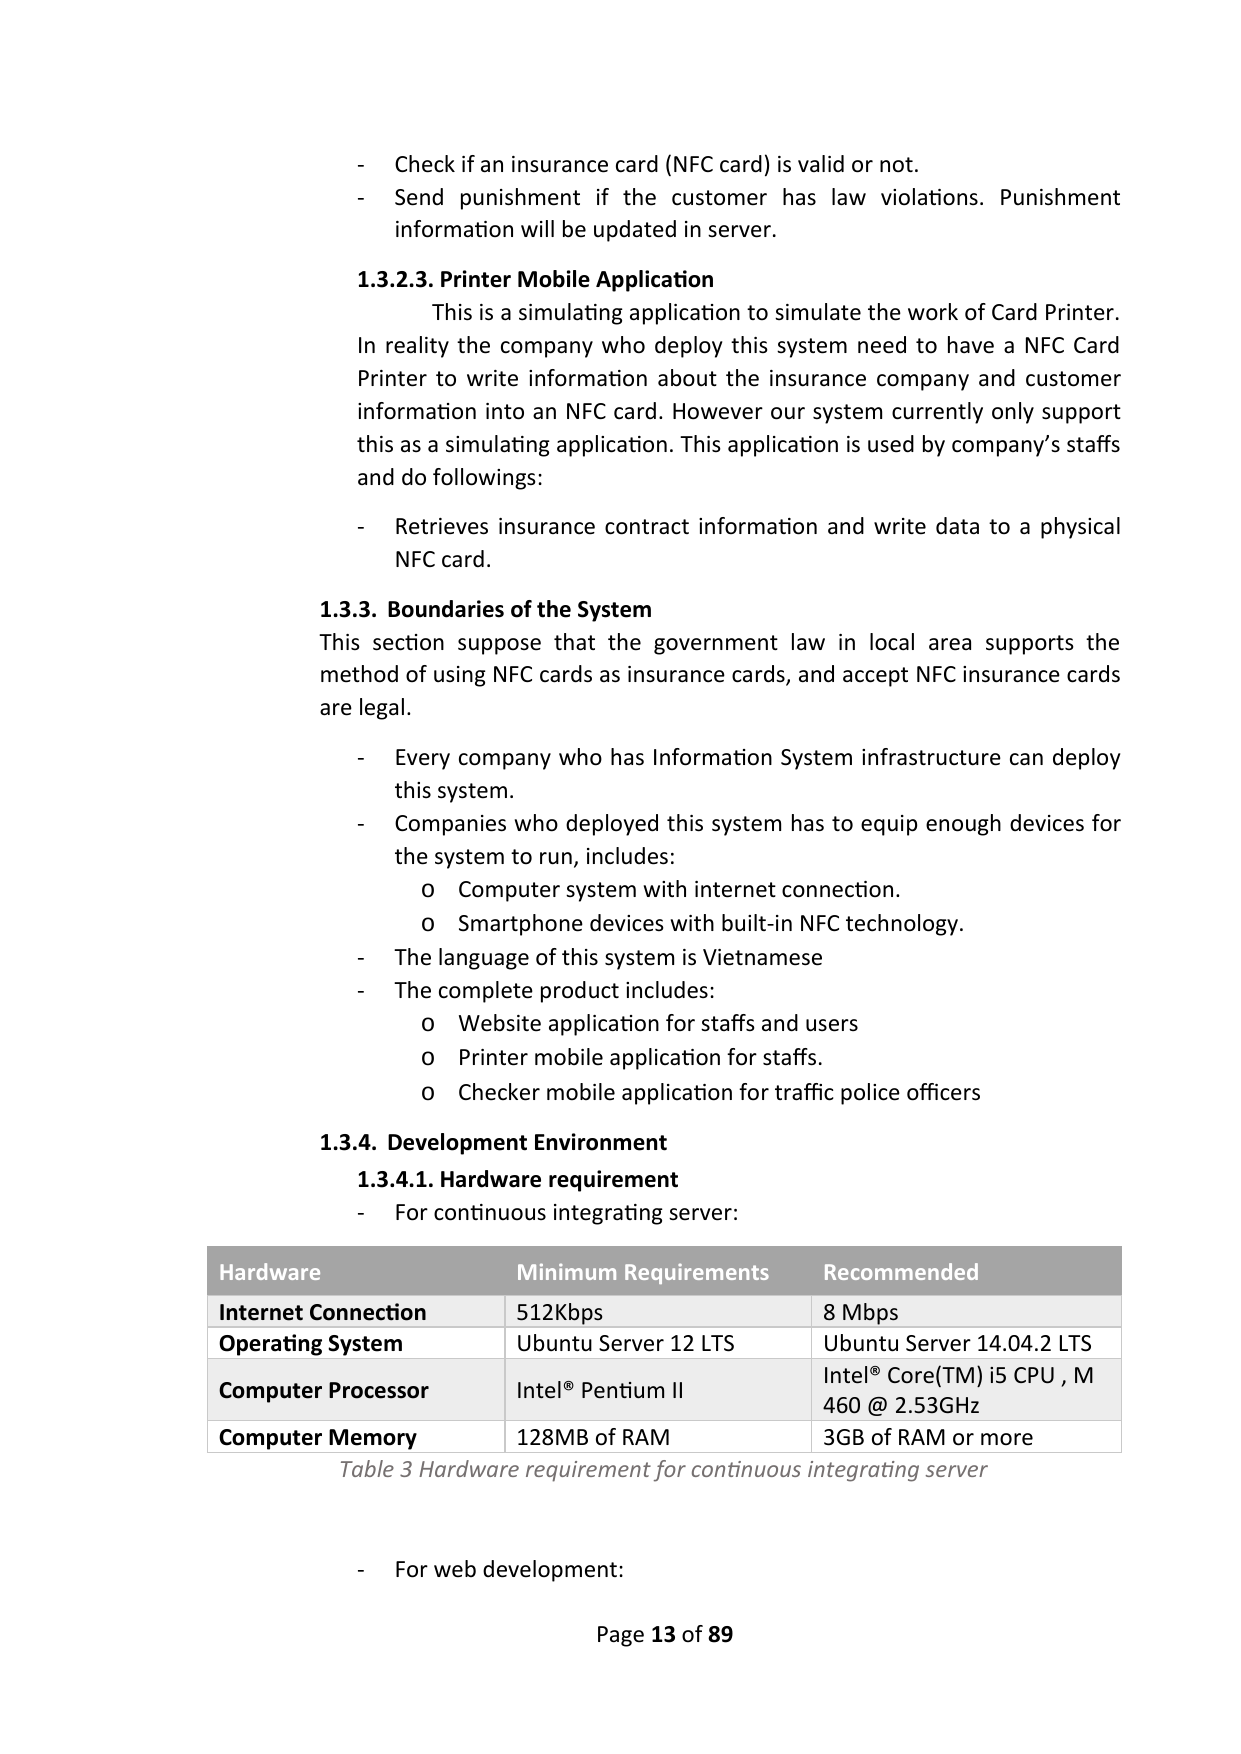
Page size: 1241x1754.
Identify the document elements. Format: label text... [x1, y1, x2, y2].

table_cell Operating System [208, 1328, 504, 1358]
table_cell Computer Processor [208, 1359, 504, 1420]
table_header Hardware [208, 1247, 504, 1295]
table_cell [812, 1359, 1121, 1420]
list Checker mobile application for traffic police officers [420, 1076, 1122, 1107]
list Every company who has Information System infrastructure can deploy this system. [357, 741, 1122, 804]
list For web development: [357, 1554, 1122, 1584]
list Retrieves insurance contract information and write data to a physical NFC card. [357, 510, 1122, 574]
subtitle Development Environment [319, 1127, 1122, 1157]
list The language of this system is Vietnamese [357, 941, 1122, 972]
list For continuous integrating server: [357, 1197, 1122, 1227]
text This is a simulating application to simulate the work of Card Printer. In reality the company who deploy this system need to have a NFC Card Printer to write information about the insurance company and customer information into an NFC card. However our system currently only support this as a simulating application. This application is used by company’s staffs and do followings: [357, 296, 1122, 491]
subtitle Boundaries of the System [319, 593, 1122, 623]
table_cell 512Kbps [506, 1296, 811, 1326]
subtitle Printer Mobile Application [357, 263, 1122, 294]
table_header Minimum Requirements [506, 1247, 811, 1295]
list Printer mobile application for staffs. [420, 1041, 1122, 1073]
table_cell Ubuntu Server 12 LTS [506, 1328, 811, 1358]
table_cell 128MB of RAM [506, 1421, 811, 1452]
table_cell Internet Connection [208, 1296, 504, 1326]
table_cell 3GB of RAM or more [812, 1421, 1121, 1452]
table_header Recommended [812, 1247, 1121, 1295]
table_cell Computer Memory [208, 1421, 504, 1452]
list Send punishment if the customer has law violations. Punishment information will be updated in server. [357, 181, 1122, 244]
list Website application for staffs and users [420, 1007, 1122, 1039]
text This section suppose that the government law in local area supports the method of using NFC cards as insurance cards, and accept NFC insurance cards are legal. [319, 626, 1122, 722]
list Check if an insurance card (NFC card) is valid or not. [357, 148, 1122, 178]
table_cell 8 Mbps [812, 1296, 1121, 1326]
list Smartphone devices with built-in NFC technology. [420, 907, 1122, 939]
list The complete product includes: [357, 974, 1122, 1005]
table_cell Ubuntu Server 14.04.2 LTS [812, 1328, 1121, 1358]
list Computer system with internet connection. [420, 873, 1122, 904]
subtitle Hardware requirement [357, 1164, 1122, 1194]
list Companies who deployed this system has to equip enough devices for the system to run, includes: [357, 807, 1122, 870]
table_cell Intel® Pentium II [506, 1359, 811, 1420]
